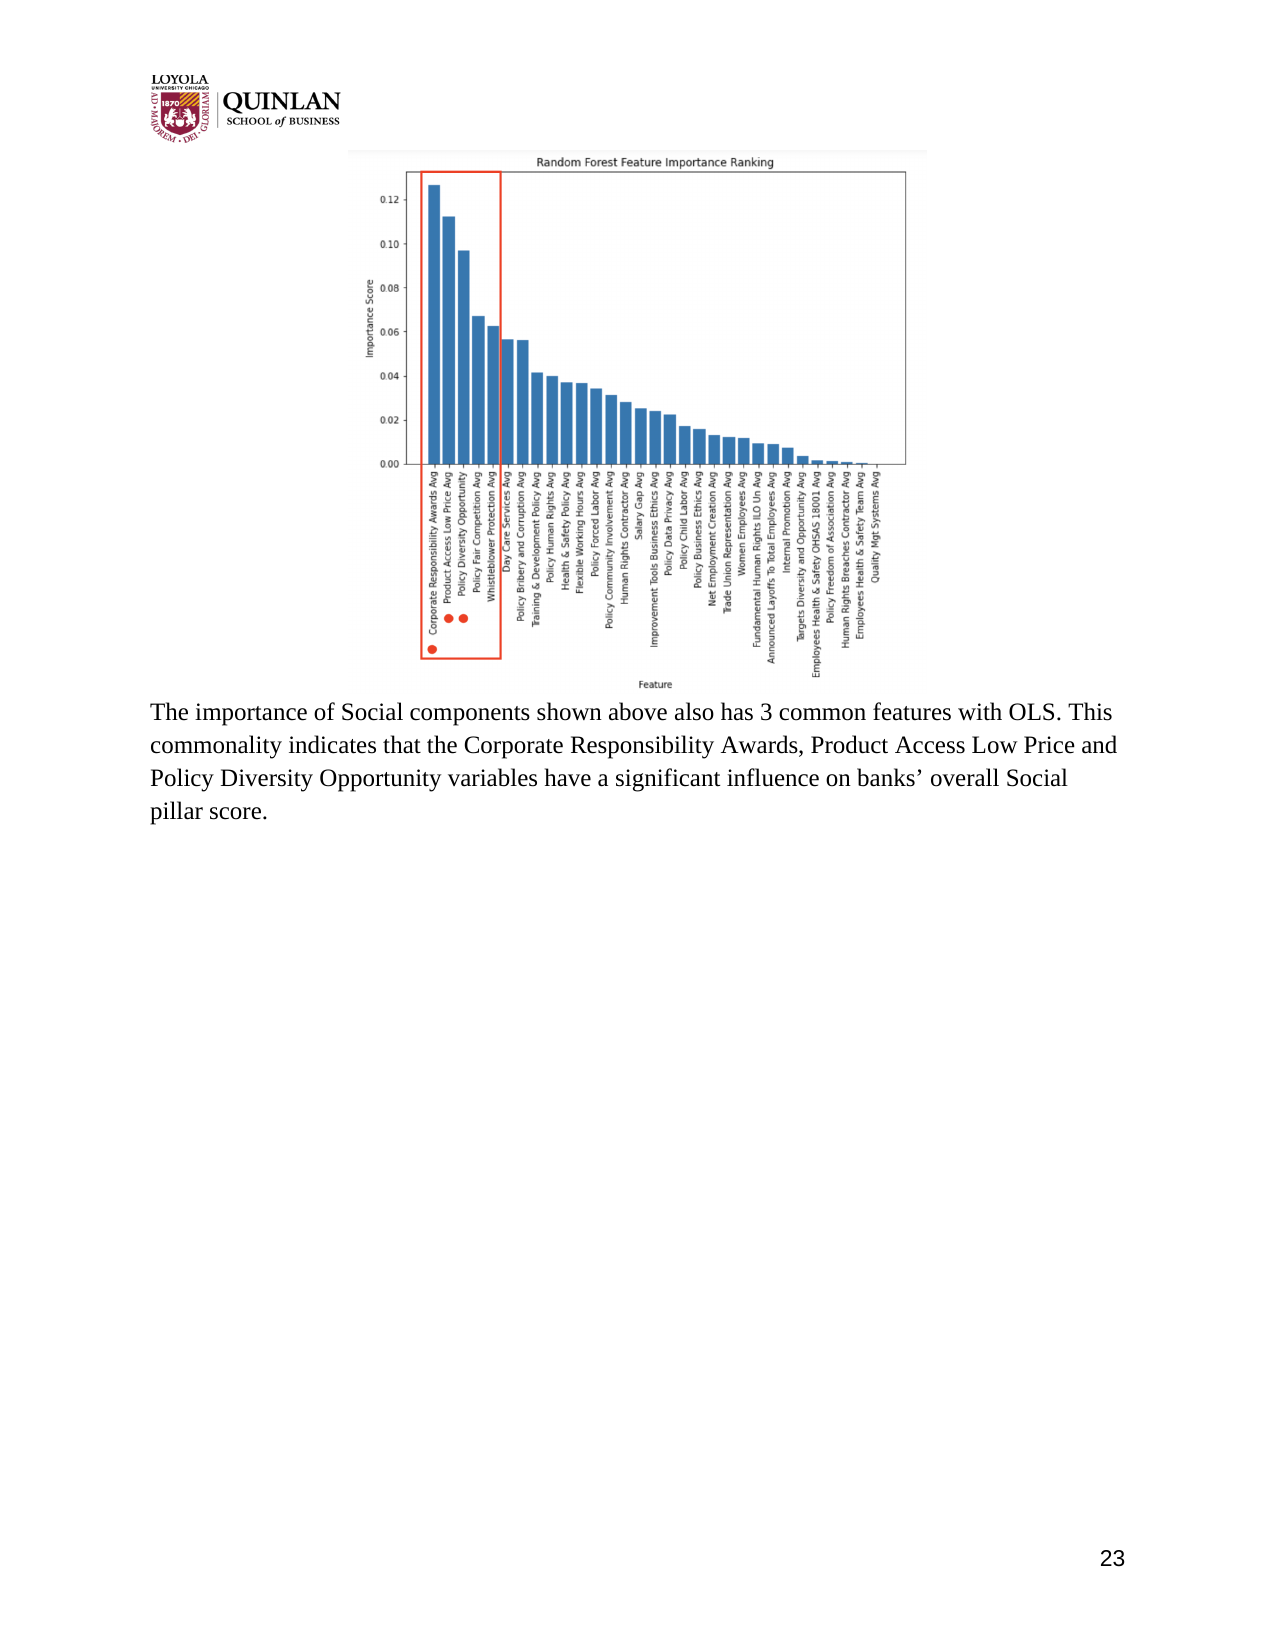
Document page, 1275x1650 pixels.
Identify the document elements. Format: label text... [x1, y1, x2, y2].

text The importance of Social components shown above also has 3 common features with OLS. This commonality indicates that the Corporate Responsibility Awards, Product Access Low Price and Policy Diversity Opportunity variables have a significant influence on banks’ overall Social pillar score. [150, 697, 1125, 825]
picture [150, 75, 341, 143]
picture [348, 150, 927, 694]
